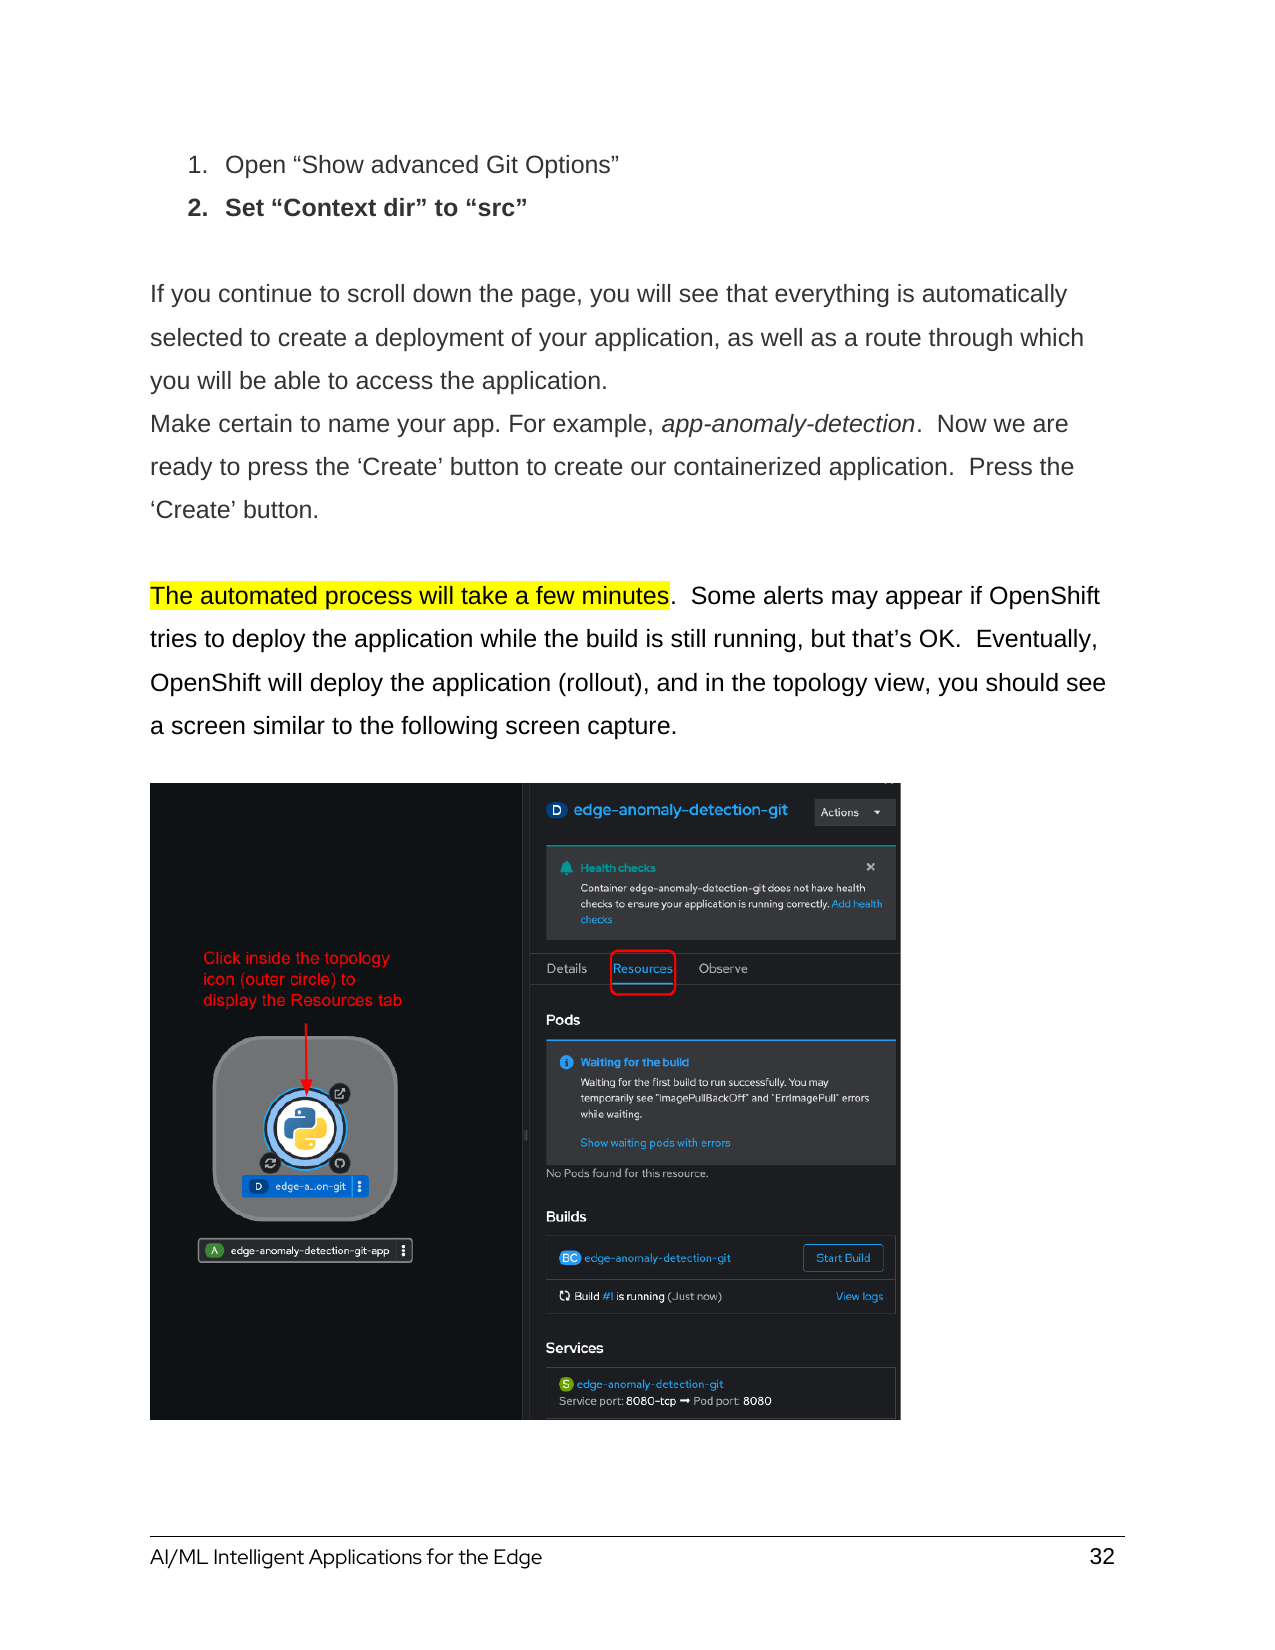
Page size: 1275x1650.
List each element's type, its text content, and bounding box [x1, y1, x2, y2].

text The automated process will take a few minutes. Some alerts may appear if OpenShift tries to deploy the application while the build is still running, but that’s OK. Eventually, OpenShift will deploy the application (rollout), and in the topology view, you should see a screen similar to the following screen capture. [150, 581, 1125, 739]
text Make certain to name your app. For example, app-anomaly-detection. Now we are ready to press the ‘Create’ button to create our containerized application. Press the ‘Create’ button. [150, 409, 1125, 524]
picture [150, 783, 901, 1420]
text If you continue to scroll down the page, you will see that everything is automatically selected to create a deployment of your application, as well as a route through which you will be able to access the application. [150, 279, 1125, 394]
list Open “Show advanced Git Options” [187, 150, 1125, 179]
list Set “Context dir” to “src” [187, 193, 1125, 222]
